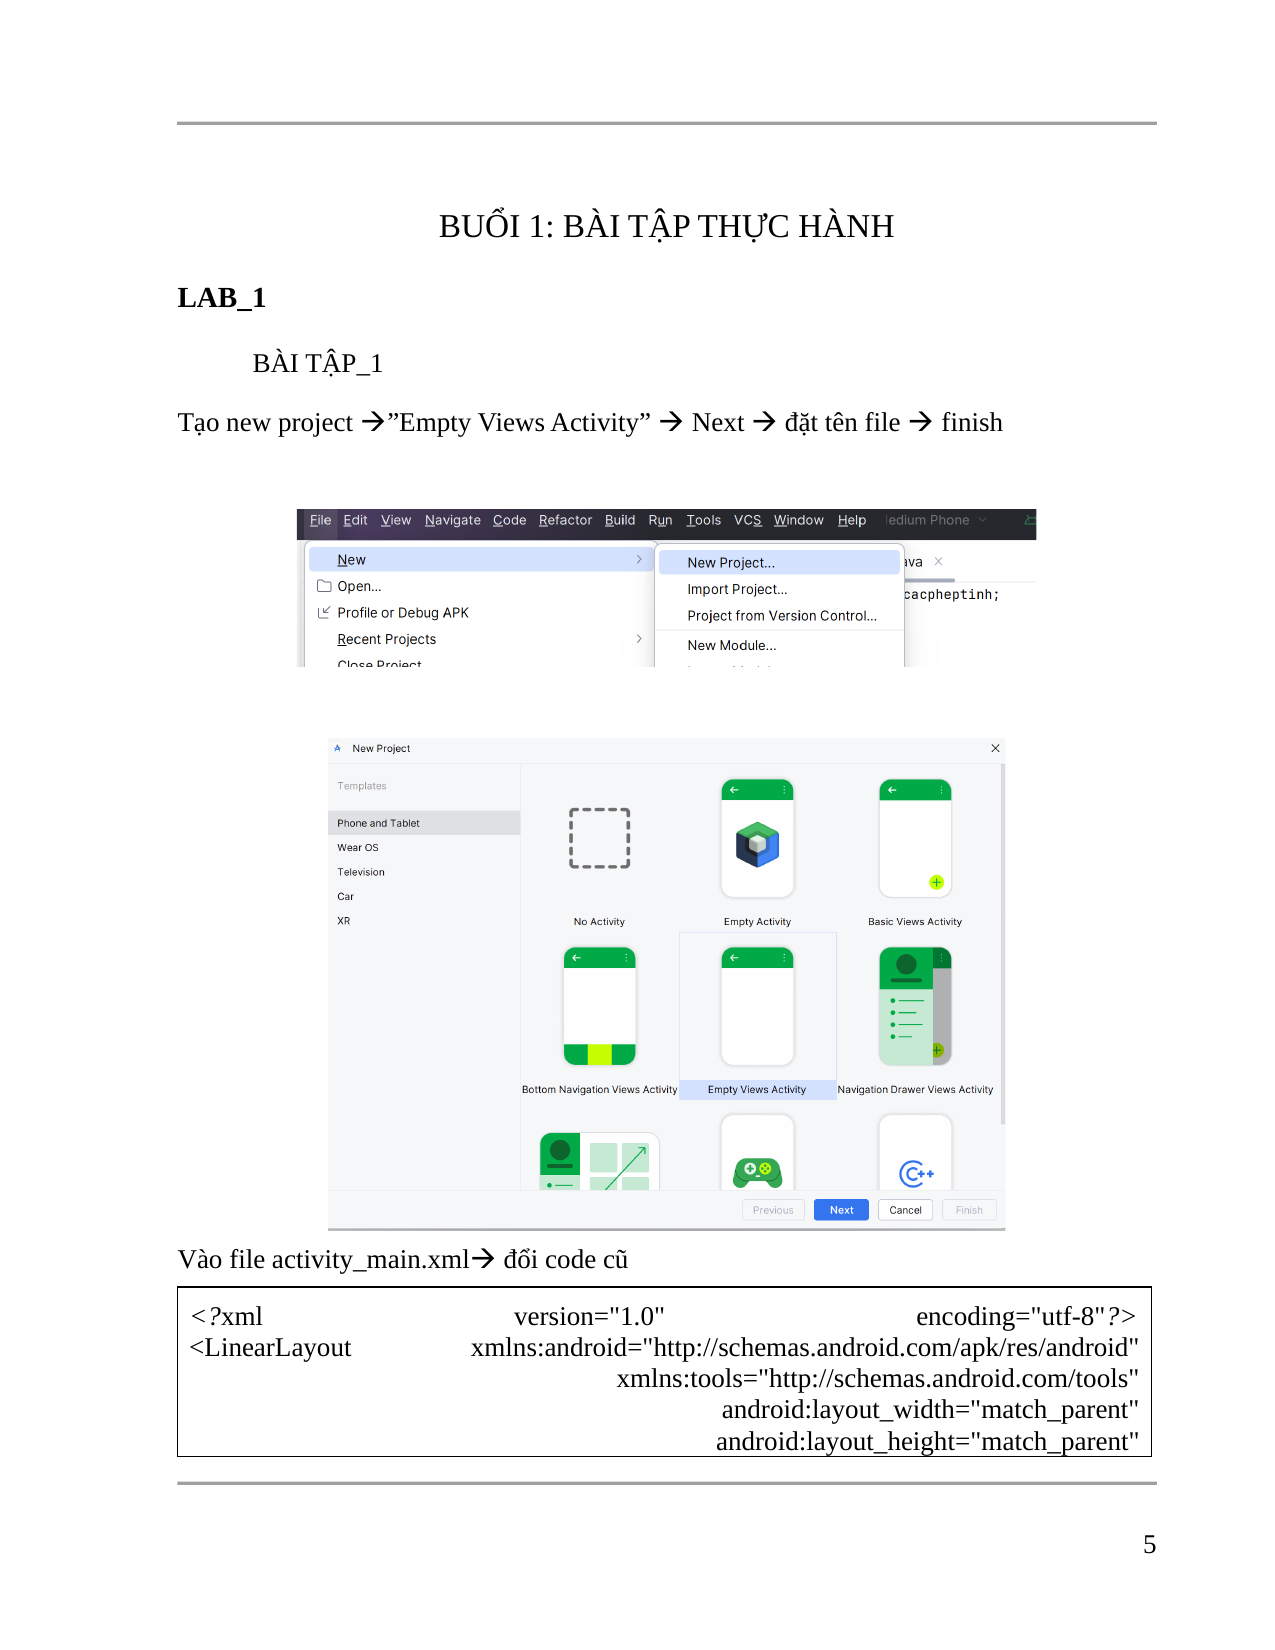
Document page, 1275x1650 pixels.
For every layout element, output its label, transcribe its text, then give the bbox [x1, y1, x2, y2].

subtitle LAB_1 [177, 280, 1156, 313]
picture [328, 738, 1006, 1231]
picture [296, 509, 1037, 667]
text Vào file activity_main.xml đổi code cũ [177, 1243, 1156, 1274]
text Tạo new project ”Empty Views Activity” Next đặt tên file finish [177, 406, 1156, 437]
subtitle BUỔI 1: BÀI TẬP THỰC HÀNH [177, 206, 1156, 244]
subtitle BÀI TẬP_1 [252, 347, 1156, 378]
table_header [178, 1288, 1151, 1456]
